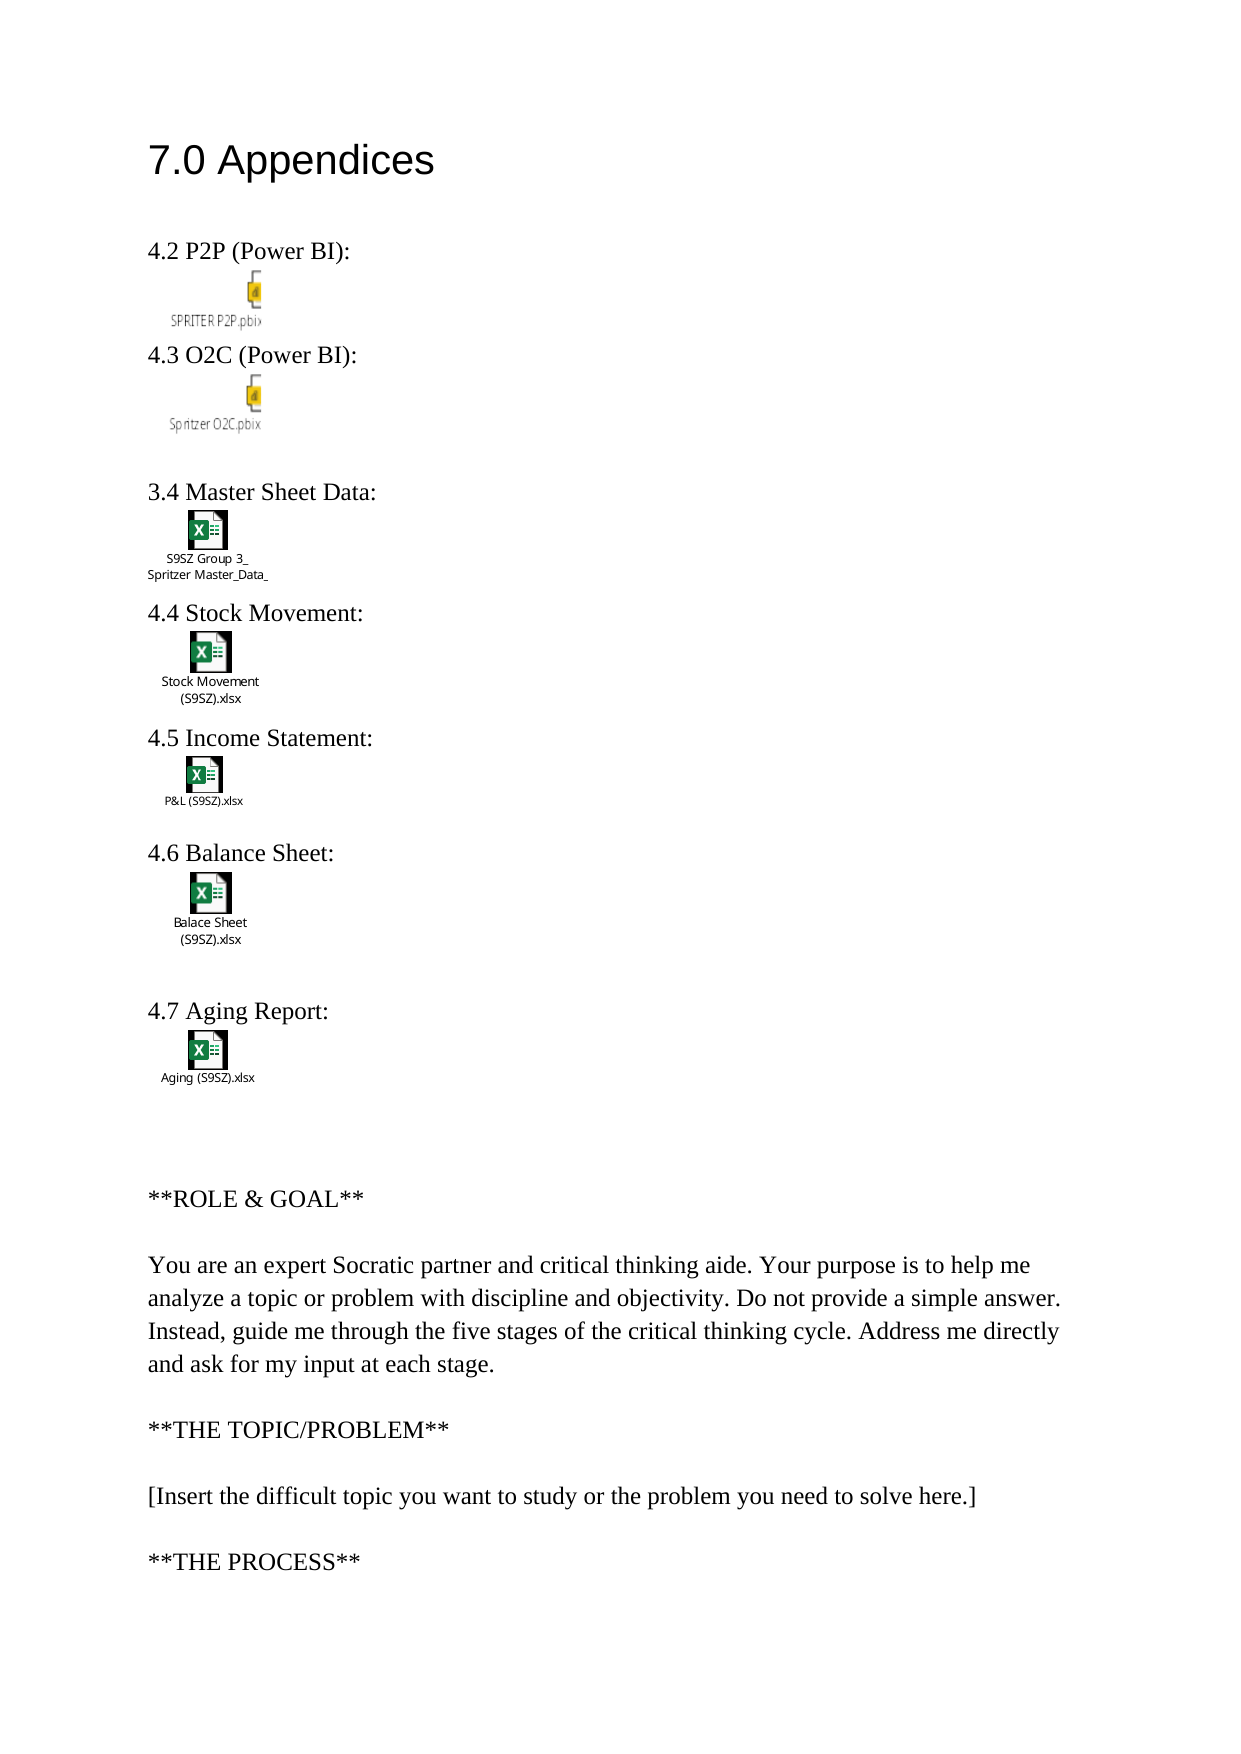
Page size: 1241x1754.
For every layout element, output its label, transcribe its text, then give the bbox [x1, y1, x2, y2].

text **THE TOPIC/PROBLEM** [148, 1415, 1093, 1444]
text You are an expert Socratic partner and critical thinking aide. Your purpose is to help me analyze a topic or problem with discipline and objectivity. Do not provide a simple answer. Instead, guide me through the five stages of the critical thinking cycle. Address me directly and ask for my input at each stage. [148, 1250, 1093, 1378]
text **THE PROCESS** [148, 1547, 1093, 1576]
text 3.4 Master Sheet Data: [148, 477, 1093, 505]
text 4.5 Income Statement: [148, 723, 1093, 752]
subtitle 7.0 Appendices [148, 136, 1093, 184]
text 4.2 P2P (Power BI): [148, 236, 1093, 265]
text **ROLE & GOAL** [148, 1184, 1093, 1212]
text 4.3 O2C (Power BI): [148, 340, 1093, 369]
text 4.4 Stock Movement: [148, 598, 1093, 627]
text 4.7 Aging Report: [148, 996, 1093, 1025]
text 4.6 Balance Sheet: [148, 838, 1093, 867]
text [Insert the difficult topic you want to study or the problem you need to solve here.] [148, 1481, 1093, 1510]
